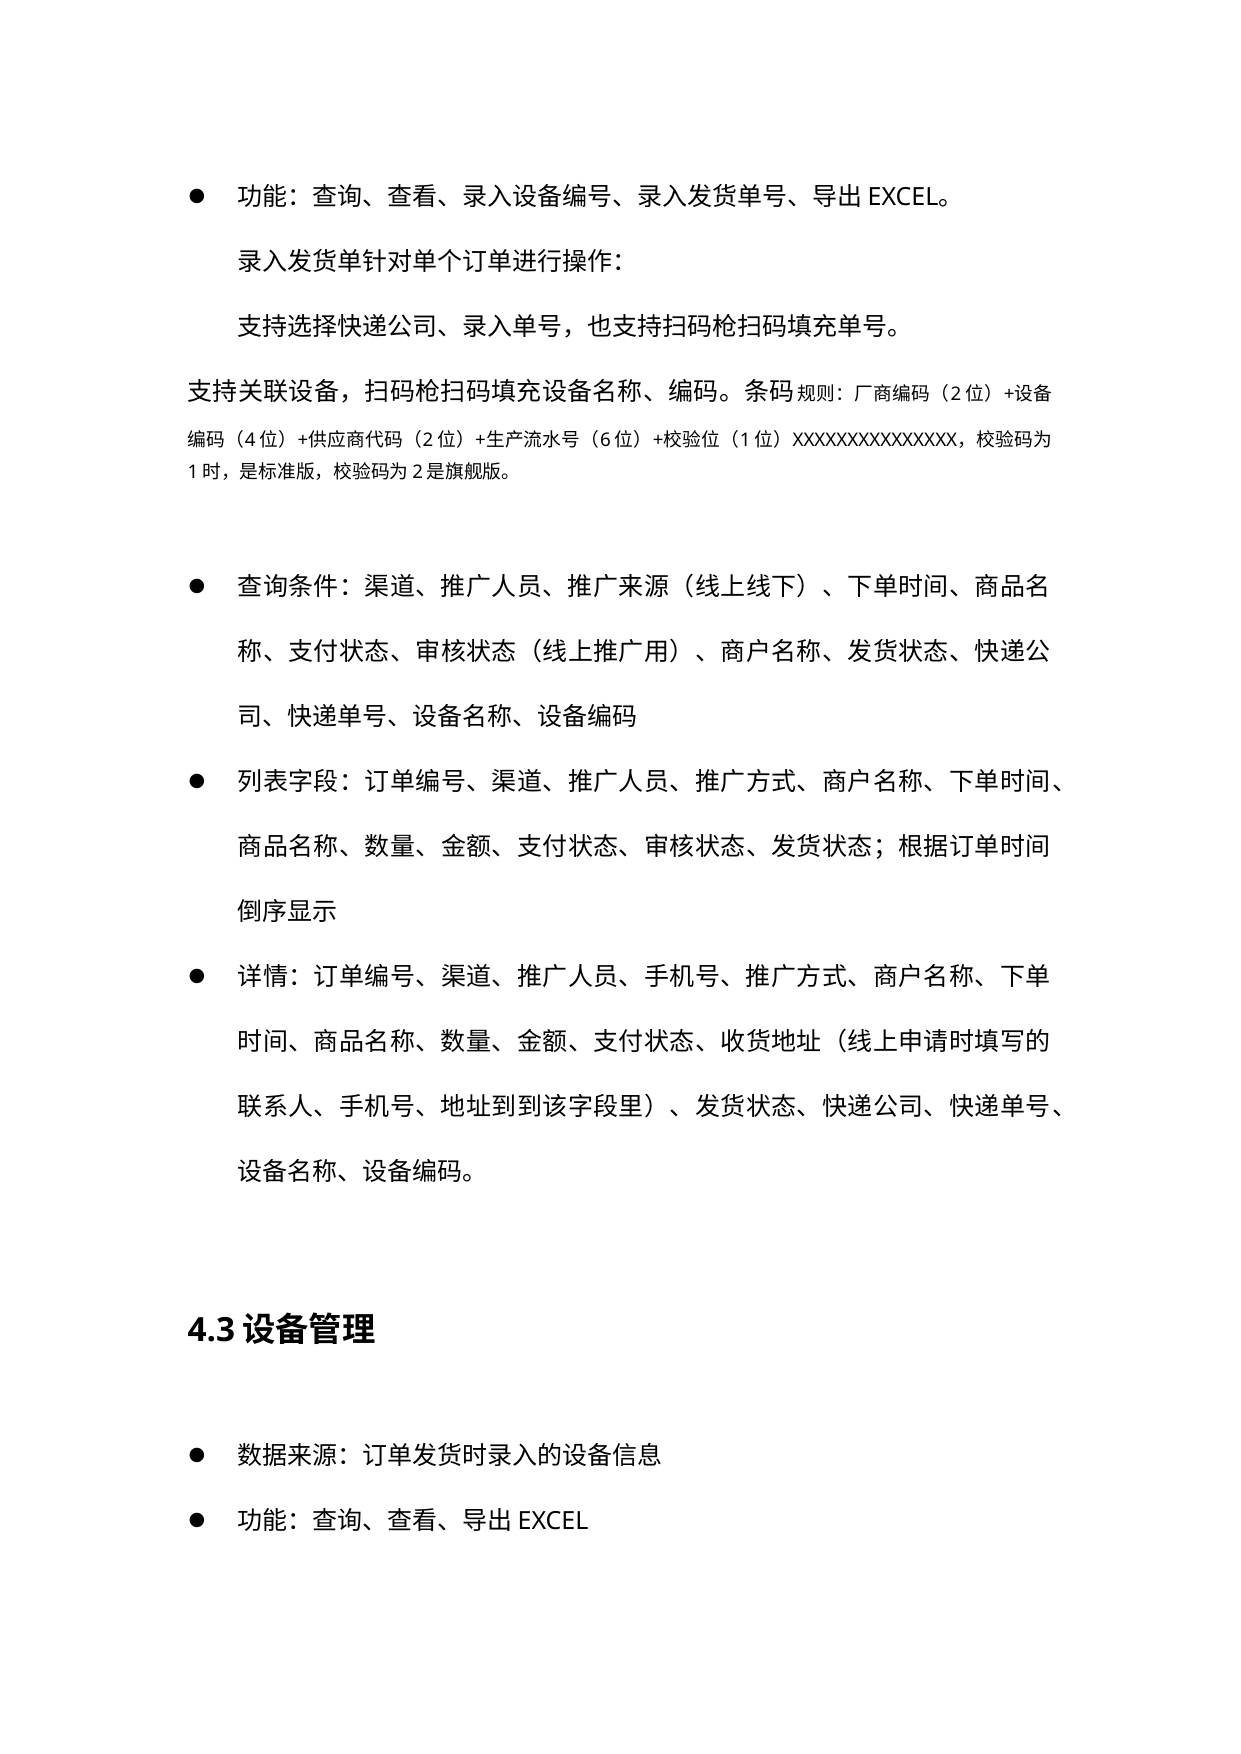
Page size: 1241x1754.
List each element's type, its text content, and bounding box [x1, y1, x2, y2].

list 功能：查询、查看、导出EXCEL [187, 1486, 1053, 1551]
list 详情：订单编号、渠道、推广人员、手机号、推广方式、商户名称、下单时间、商品名称、数量、金额、支付状态、收货地址（线上申请时填写的联系人、手机号、地址到到该字段里）、发货状态、快递公司、快递单号、设备名称、设备编码。 [187, 942, 1053, 1202]
list 列表字段：订单编号、渠道、推广人员、推广方式、商户名称、下单时间、商品名称、数量、金额、支付状态、审核状态、发货状态；根据订单时间倒序显示 [187, 747, 1053, 942]
list 支持选择快递公司、录入单号，也支持扫码枪扫码填充单号。 [237, 292, 1053, 357]
list 录入发货单针对单个订单进行操作： [237, 227, 1053, 292]
subtitle 4.3设备管理 [187, 1294, 1053, 1359]
text 支持关联设备，扫码枪扫码填充设备名称、编码。条码规则：厂商编码（2位）+设备编码（4位）+供应商代码（2位）+生产流水号（6位）+校验位（1位）XXXXXXXXXXXXXXX，校验码为1时，是标准版，校验码为2是旗舰版。 [187, 357, 1053, 487]
list 查询条件：渠道、推广人员、推广来源（线上线下）、下单时间、商品名称、支付状态、审核状态（线上推广用）、商户名称、发货状态、快递公司、快递单号、设备名称、设备编码 [187, 552, 1053, 747]
list 功能：查询、查看、录入设备编号、录入发货单号、导出EXCEL。 [187, 162, 1053, 227]
list 数据来源：订单发货时录入的设备信息 [187, 1421, 1053, 1486]
